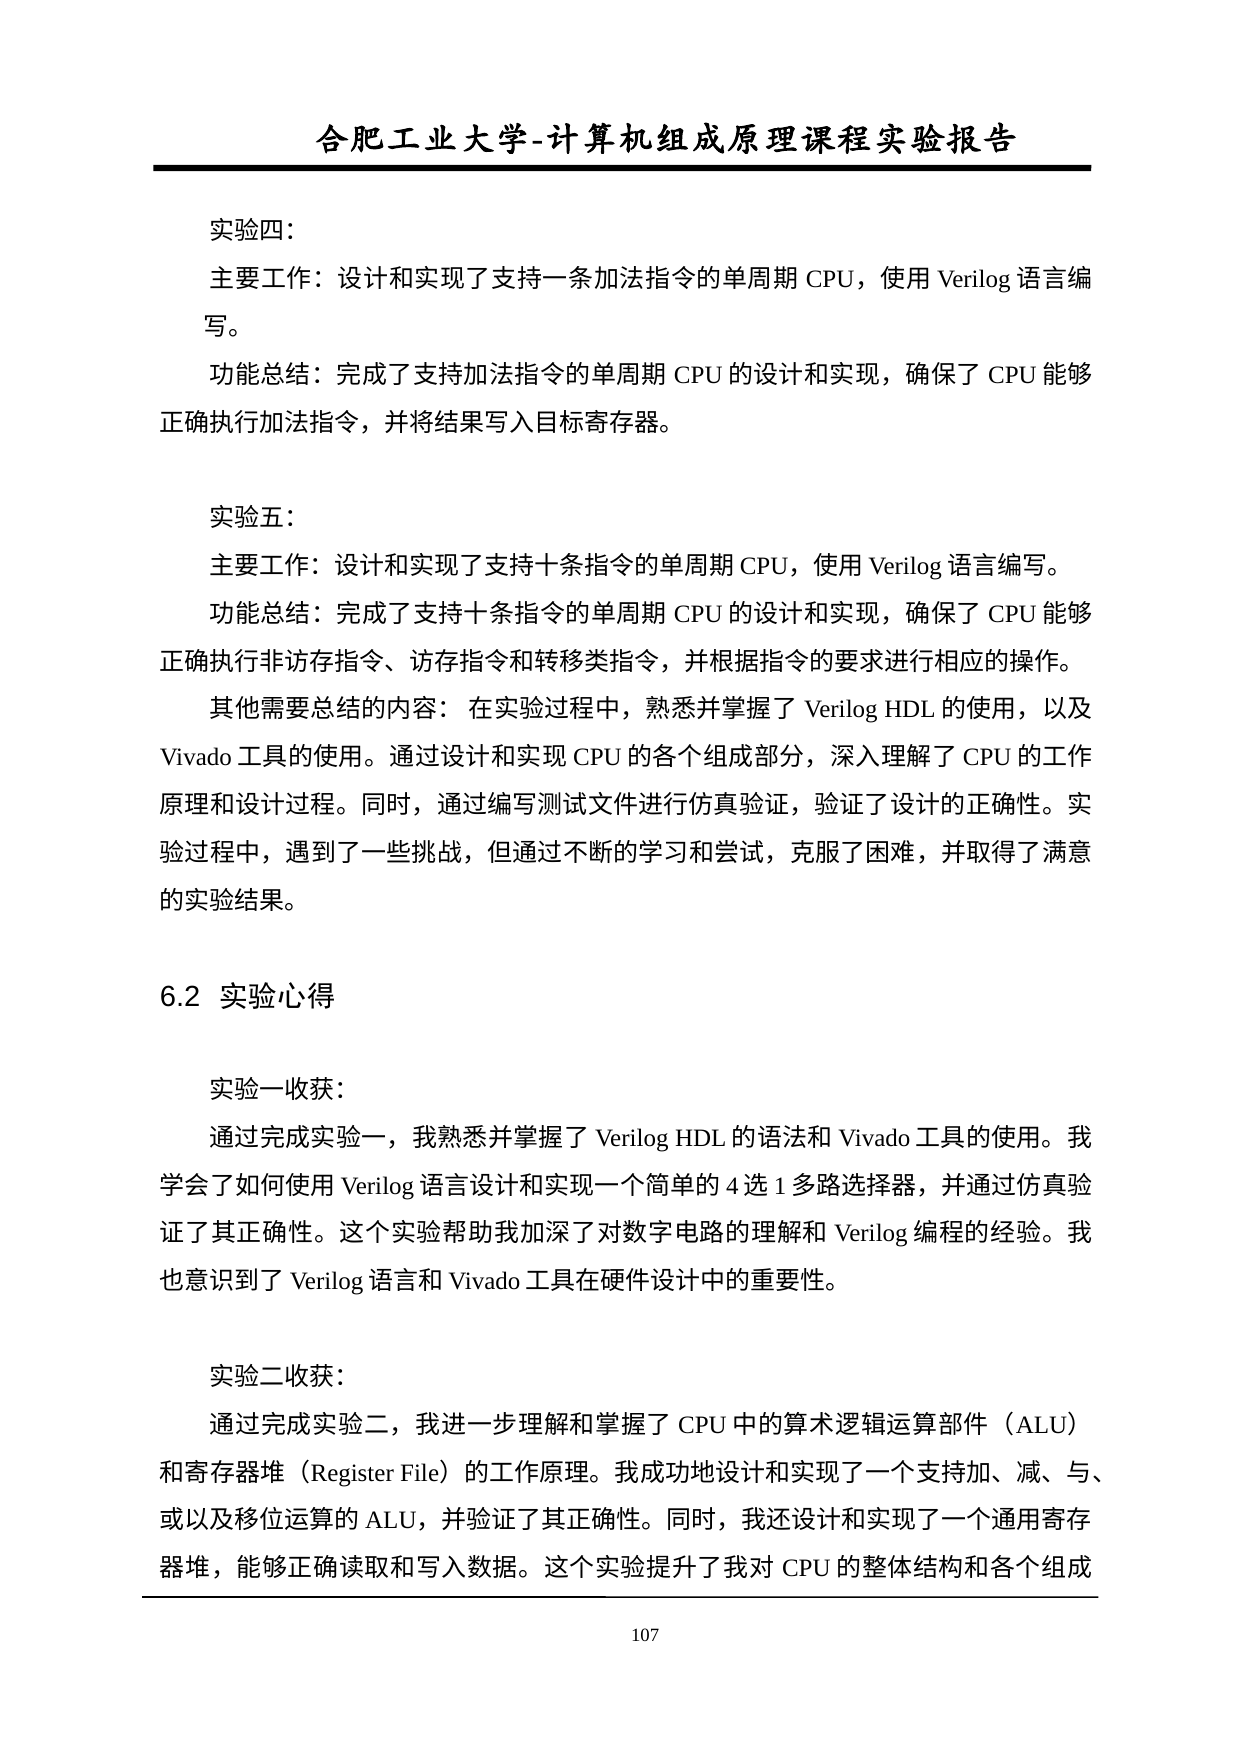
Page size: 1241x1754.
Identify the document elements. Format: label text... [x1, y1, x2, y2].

text 功能总结：完成了支持十条指令的单周期CPU的设计和实现，确保了CPU能够正确执行非访存指令、访存指令和转移类指令，并根据指令的要求进行相应的操作。 [159, 588, 1093, 683]
text 通过完成实验一，我熟悉并掌握了Verilog HDL的语法和Vivado工具的使用。我学会了如何使用Verilog语言设计和实现一个简单的4选1多路选择器，并通过仿真验证了其正确性。这个实验帮助我加深了对数字电路的理解和Verilog编程的经验。我也意识到了Verilog语言和Vivado工具在硬件设计中的重要性。 [159, 1112, 1093, 1303]
text 实验一收获： [159, 1064, 1093, 1112]
text 实验二收获： [159, 1351, 1093, 1398]
text 主要工作：设计和实现了支持十条指令的单周期CPU，使用Verilog语言编写。 [159, 540, 1093, 588]
text 实验五： [159, 492, 1093, 540]
text 其他需要总结的内容： 在实验过程中，熟悉并掌握了Verilog HDL的使用，以及Vivado工具的使用。通过设计和实现CPU的各个组成部分，深入理解了CPU的工作原理和设计过程。同时，通过编写测试文件进行仿真验证，验证了设计的正确性。实验过程中，遇到了一些挑战，但通过不断的学习和尝试，克服了困难，并取得了满意的实验结果。 [159, 683, 1093, 922]
subtitle 实验心得 [159, 970, 1093, 1016]
text 功能总结：完成了支持加法指令的单周期CPU的设计和实现，确保了CPU能够正确执行加法指令，并将结果写入目标寄存器。 [159, 348, 1093, 444]
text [159, 1398, 1093, 1590]
text 实验四： [159, 205, 1093, 253]
text 主要工作：设计和实现了支持一条加法指令的单周期CPU，使用Verilog语言编写。 [203, 253, 1093, 348]
